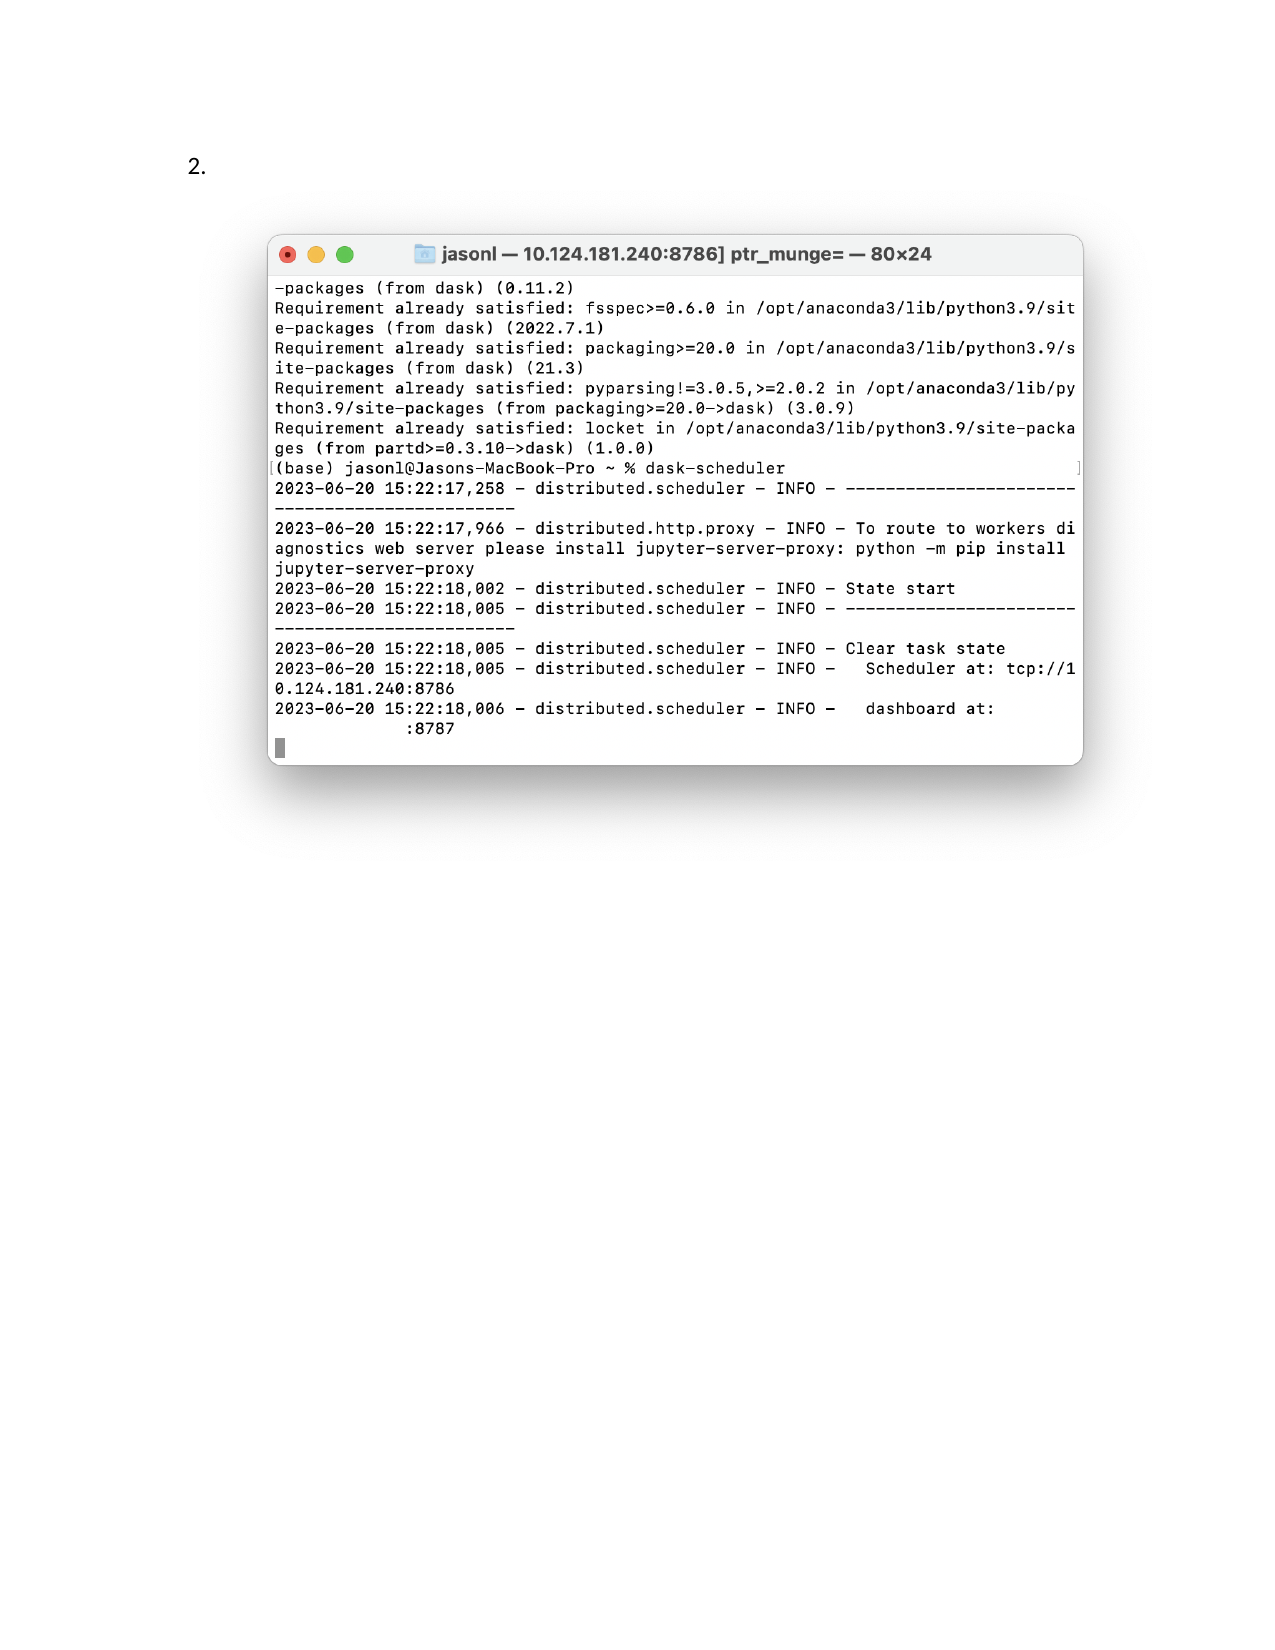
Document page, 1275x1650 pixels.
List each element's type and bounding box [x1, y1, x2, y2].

picture [187, 180, 1163, 871]
